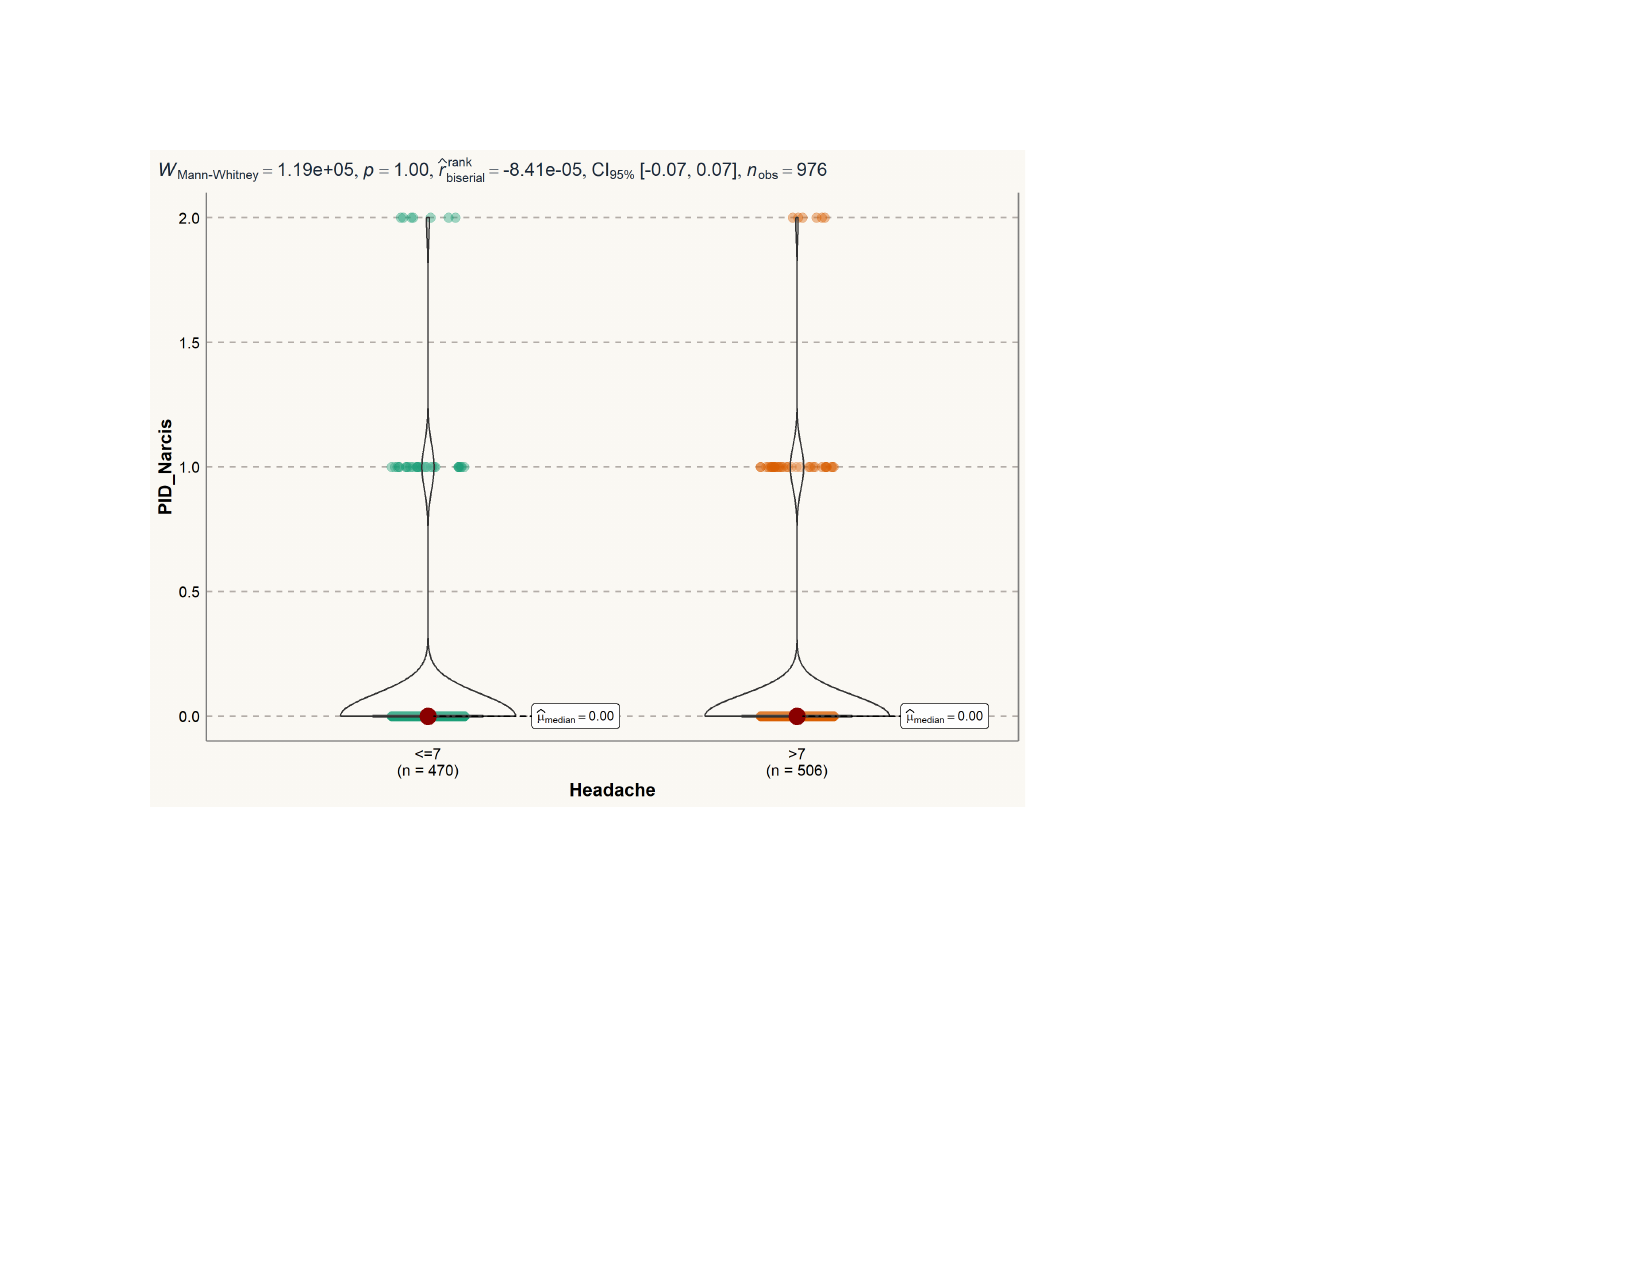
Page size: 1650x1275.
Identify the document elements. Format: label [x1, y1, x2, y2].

picture [150, 150, 1025, 807]
